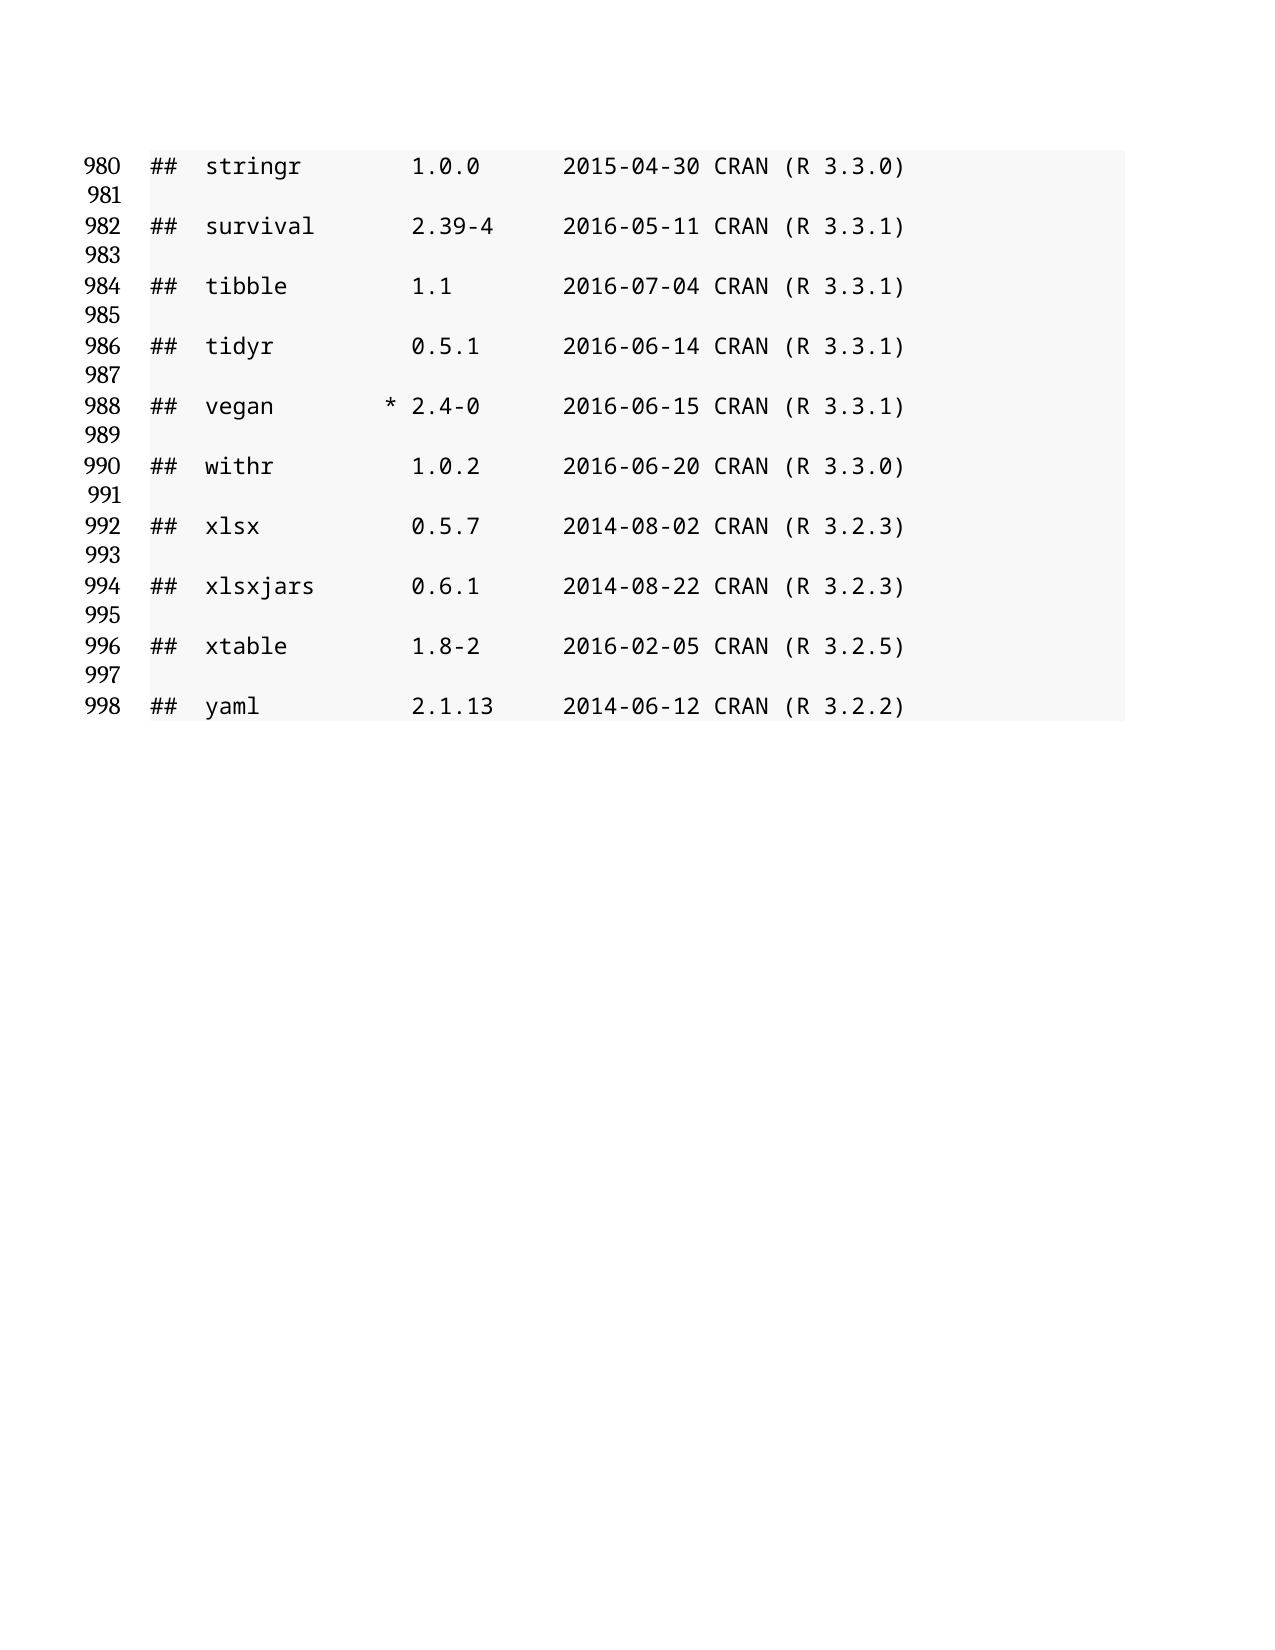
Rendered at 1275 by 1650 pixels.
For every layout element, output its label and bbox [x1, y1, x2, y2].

text [150, 150, 1125, 721]
